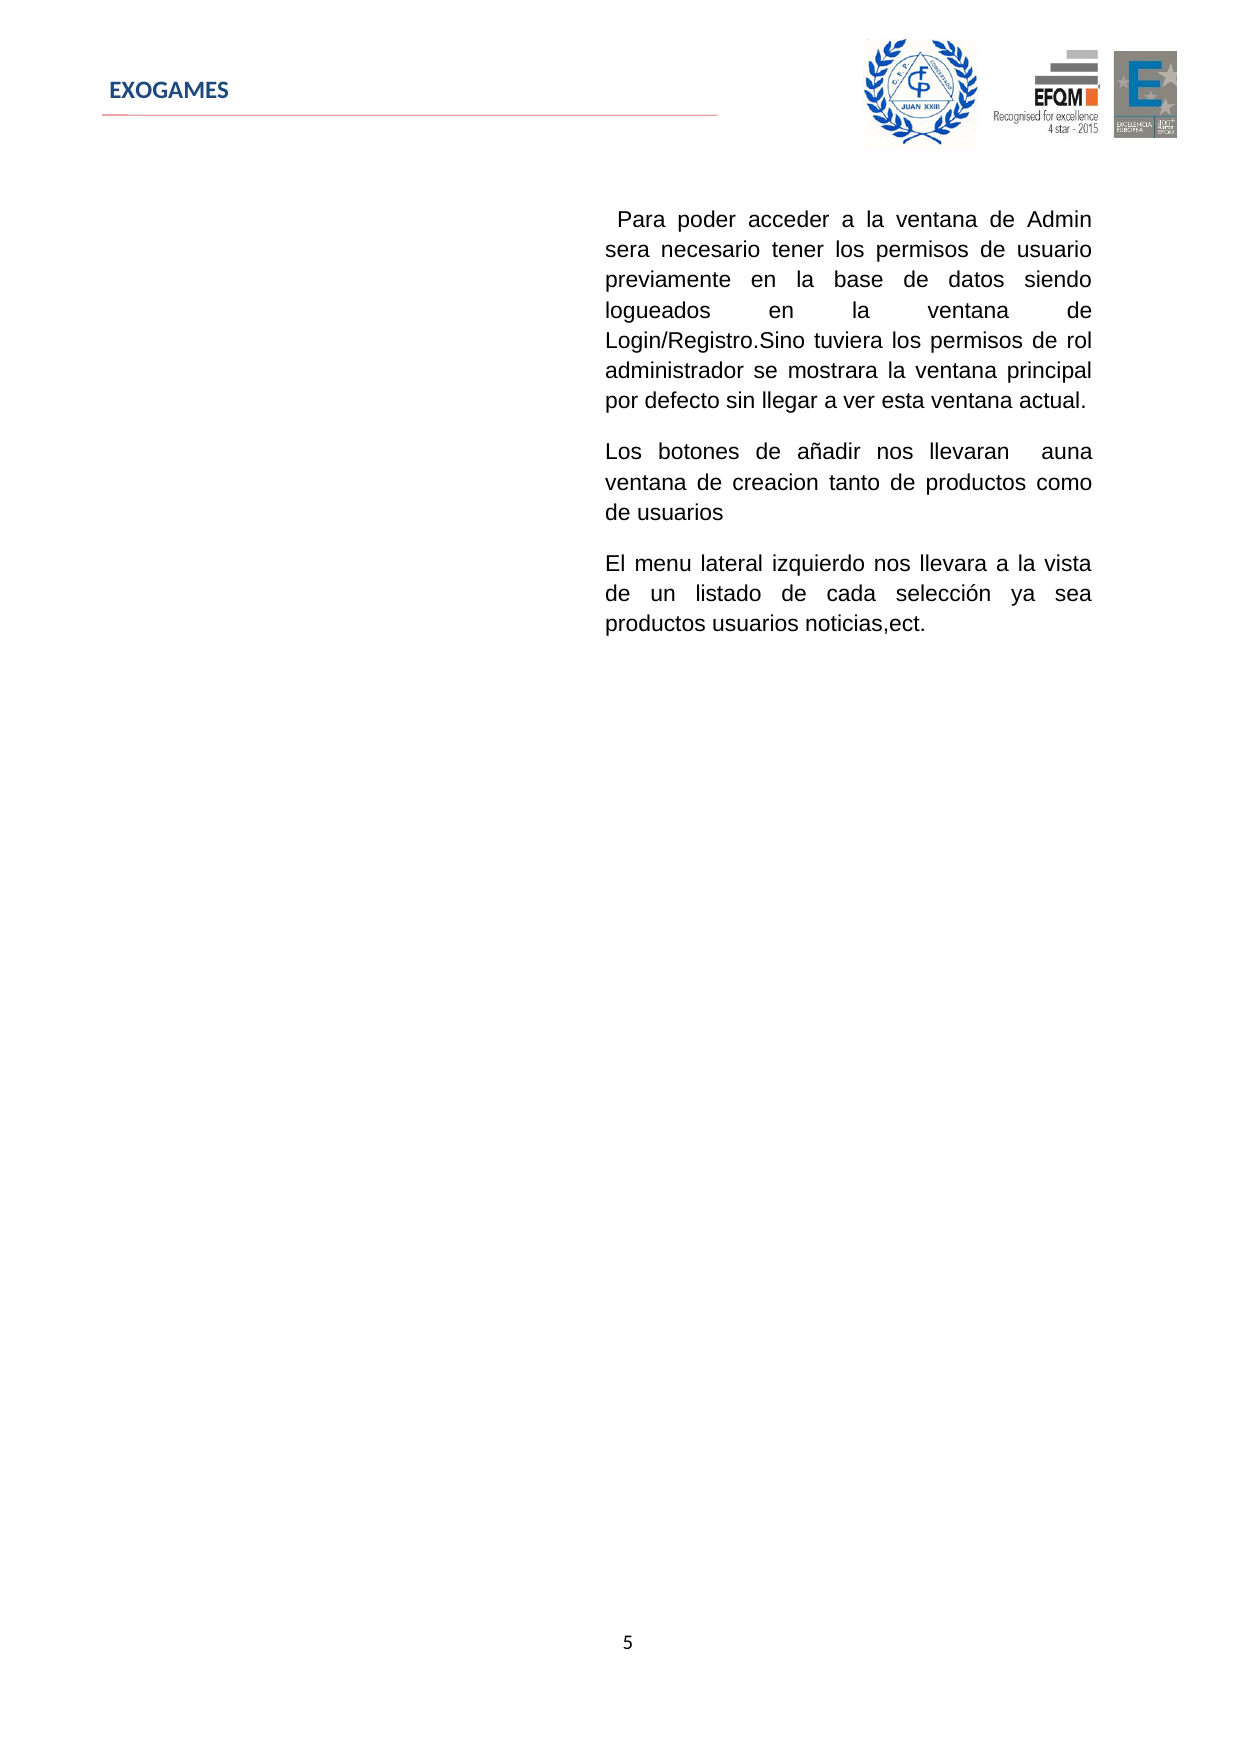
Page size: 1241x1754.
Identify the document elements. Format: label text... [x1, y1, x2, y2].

picture [1113, 51, 1177, 138]
text El menu lateral izquierdo nos llevara a la vista de un listado de cada selección ya sea productos usuarios noticias,ect. [605, 550, 1092, 637]
text Para poder acceder a la ventana de Admin sera necesario tener los permisos de usuario previamente en la base de datos siendo logueados en la ventana de Login/Registro.Sino tuviera los permisos de rol administrador se mostrara la ventana principal por defecto sin llegar a ver esta ventana actual. [605, 206, 1092, 414]
picture [862, 39, 980, 152]
text Los botones de añadir nos llevaran auna ventana de creacion tanto de productos como de usuarios [605, 438, 1092, 525]
